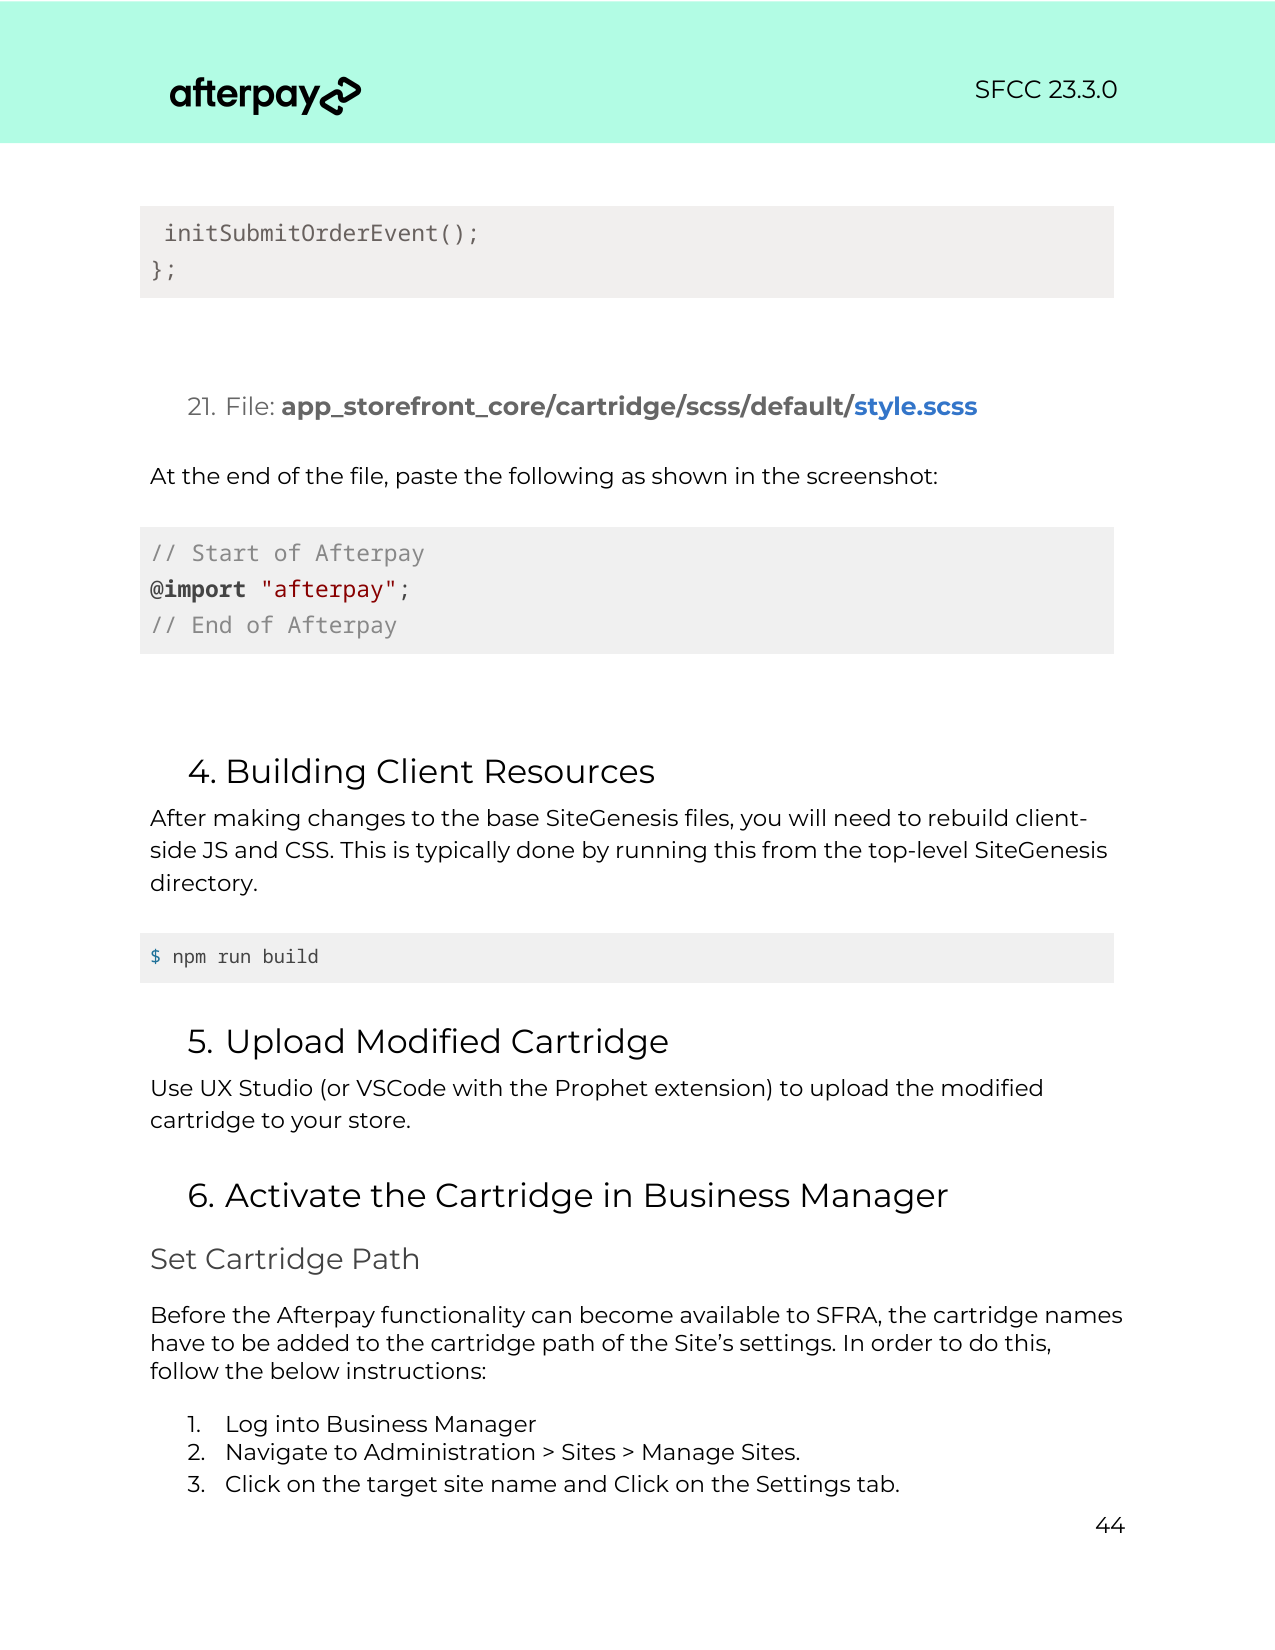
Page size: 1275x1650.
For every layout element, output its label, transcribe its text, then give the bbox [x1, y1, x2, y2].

picture [134, 48, 397, 144]
subtitle Set Cartridge Path [150, 1241, 1125, 1277]
subtitle Upload Modified Cartridge [187, 1021, 1125, 1061]
table_header // Start of Afterpay @import "afterpay"; // End of Afterpay [140, 527, 1114, 654]
subtitle Activate the Cartridge in Business Manager [187, 1176, 1125, 1216]
text Before the Afterpay functionality can become available to SFRA, the cartridge names have to be added to the cartridge path of the Site’s settings. In order to do this, follow the below instructions: [150, 1302, 1125, 1385]
list Navigate to Administration > Sites > Manage Sites. [187, 1438, 1125, 1466]
subtitle File: app_storefront_core/cartridge/scss/default/style.scss [187, 391, 1125, 422]
table_header $ npm run build [140, 933, 1114, 983]
text After making changes to the base SiteGenesis files, you will need to rebuild client-side JS and CSS. This is typically done by running this from the top-level SiteGenesis directory. [150, 805, 1125, 897]
list Click on the target site name and Click on the Settings tab. [187, 1470, 1125, 1498]
text At the end of the file, paste the following as shown in the screenshot: [150, 462, 1125, 490]
subtitle Building Client Resources [187, 752, 1125, 792]
text Use UX Studio (or VSCode with the Prophet extension) to upload the modified cartridge to your store. [150, 1074, 1125, 1134]
list Log into Business Manager [187, 1410, 1125, 1438]
